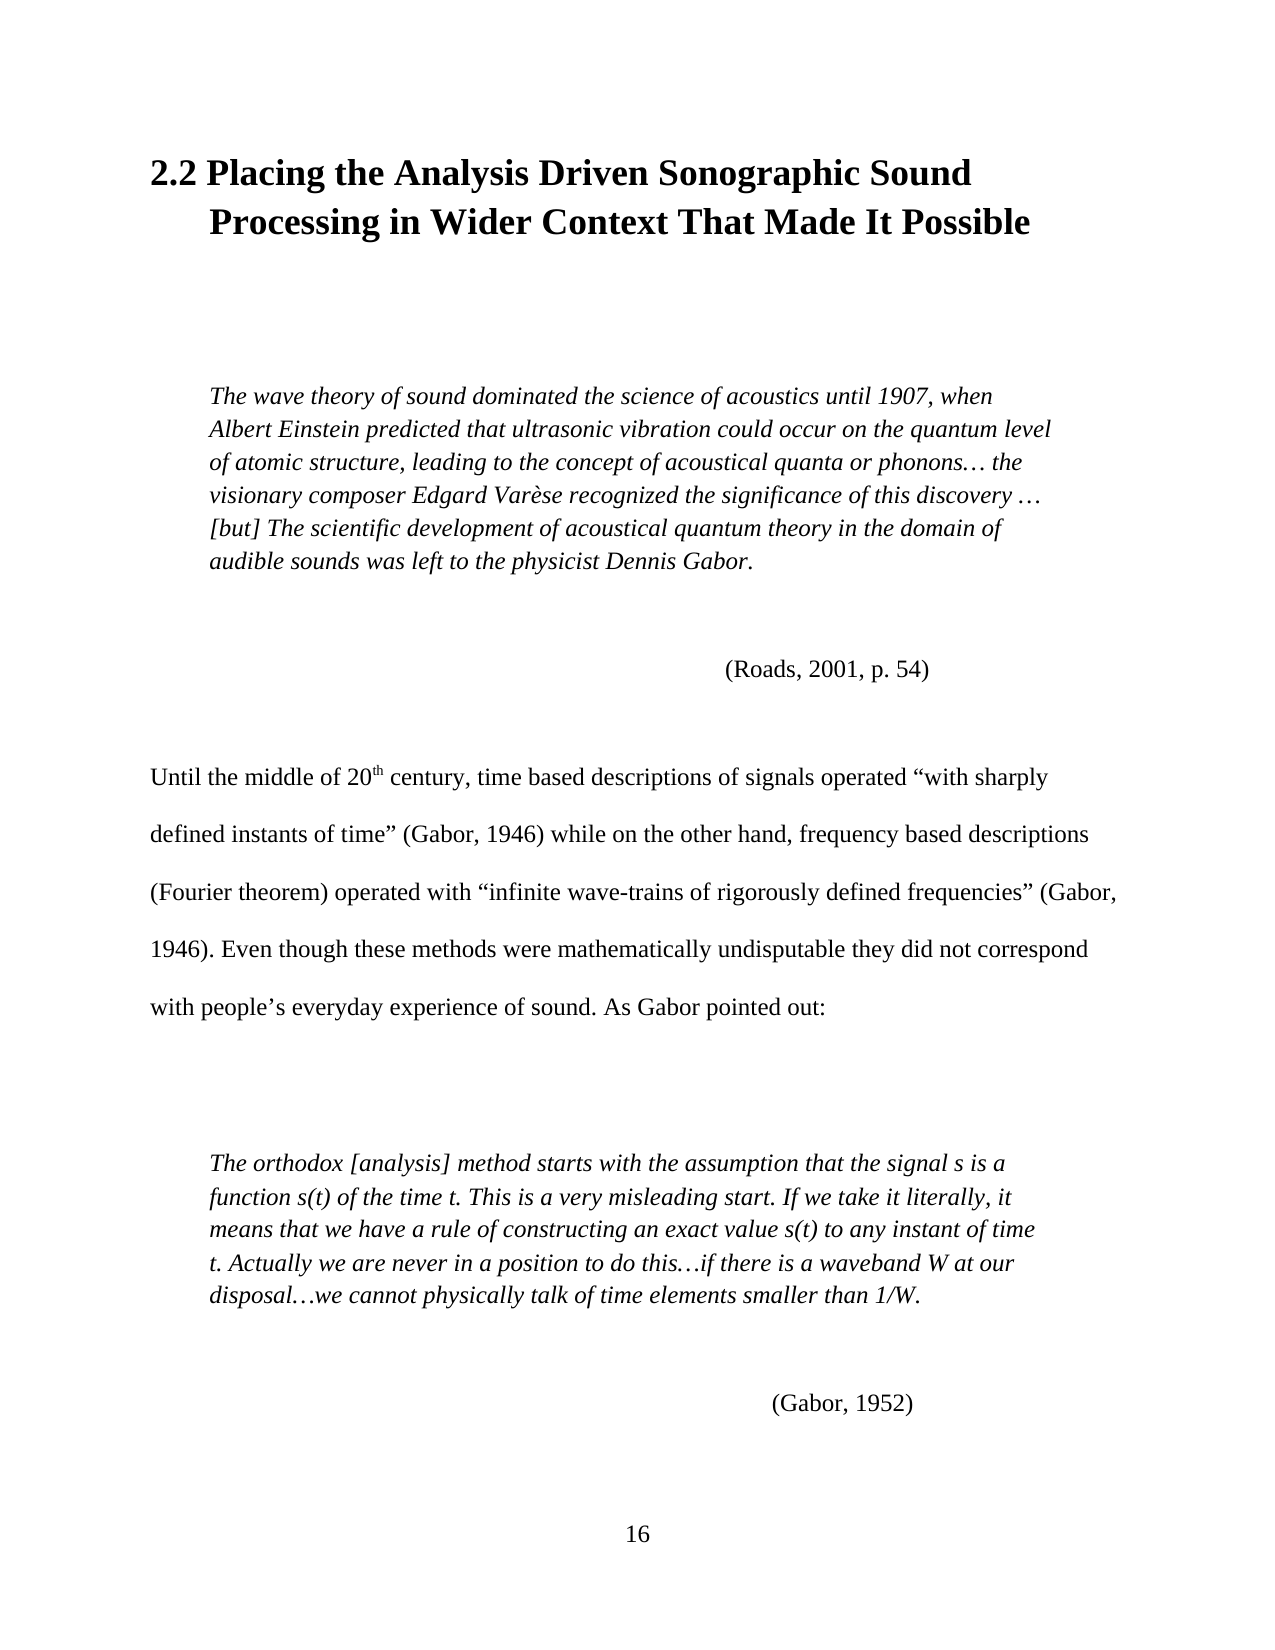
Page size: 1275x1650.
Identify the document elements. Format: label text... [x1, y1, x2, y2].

text Until the middle of 20th century, time based descriptions of signals operated “with sharply defined instants of time” (Gabor, 1946) while on the other hand, frequency based descriptions (Fourier theorem) operated with “infinite wave-trains of rigorously defined frequencies” (Gabor, 1946). Even though these methods were mathematically undisputable they did not correspond with people’s everyday experience of sound. As Gabor pointed out: [150, 762, 1125, 1021]
text (Gabor, 1952) [209, 1388, 1043, 1417]
text The wave theory of sound dominated the science of acoustics until 1907, when Albert Einstein predicted that ultrasonic vibration could occur on the quantum level of atomic structure, leading to the concept of acoustical quanta or phonons… the visionary composer Edgard Varèse recognized the significance of this discovery …[but] The scientific development of acoustical quantum theory in the domain of audible sounds was left to the physicist Dennis Gabor. [209, 381, 1058, 575]
subtitle 2.2 Placing the Analysis Driven Sonographic Sound Processing in Wider Context That Made It Possible [150, 150, 1125, 243]
text (Roads, 2001, p. 54) [150, 654, 1125, 683]
text The orthodox [analysis] method starts with the assumption that the signal s is a function s(t) of the time t. This is a very misleading start. If we take it literally, it means that we have a rule of constructing an exact value s(t) to any instant of time t. Actually we are never in a position to do this…if there is a waveband W at our disposal…we cannot physically talk of time elements smaller than 1/W. [209, 1148, 1043, 1309]
